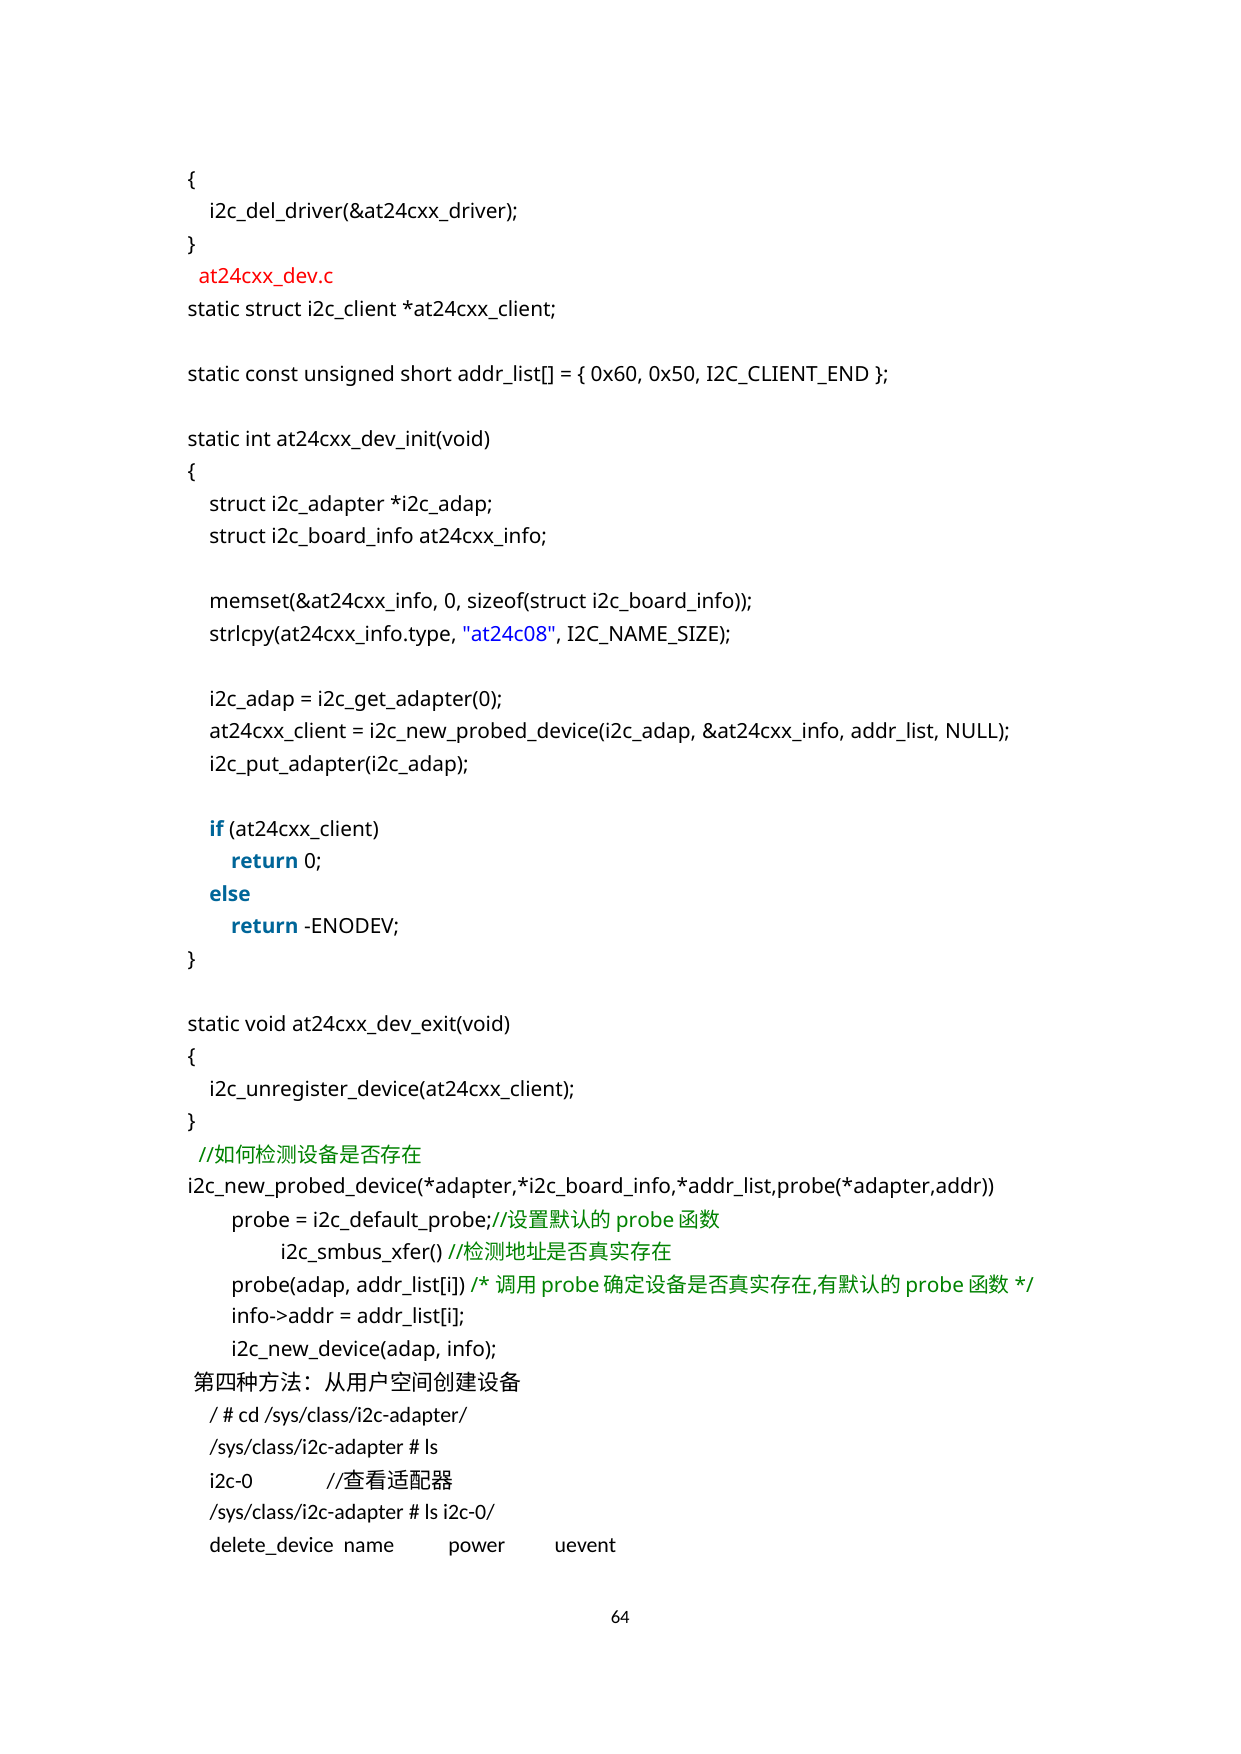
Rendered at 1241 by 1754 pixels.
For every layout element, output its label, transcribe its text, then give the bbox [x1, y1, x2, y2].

text } [187, 942, 1053, 974]
text memset(&at24cxx_info, 0, sizeof(struct i2c_board_info)); [187, 584, 1053, 617]
text } [187, 227, 1053, 259]
text struct i2c_adapter *i2c_adap; [187, 487, 1053, 519]
text static struct i2c_client *at24cxx_client; [187, 292, 1053, 324]
text if (at24cxx_client) [187, 812, 1053, 844]
text i2c_del_driver(&at24cxx_driver); [187, 194, 1053, 227]
text probe = i2c_default_probe;//设置默认的probe函数 [187, 1202, 1053, 1234]
text i2c_adap = i2c_get_adapter(0); [187, 682, 1053, 714]
text struct i2c_board_info at24cxx_info; [187, 519, 1053, 552]
subtitle 第四种方法：从用户空间创建设备 [187, 1364, 1053, 1397]
text } [187, 1104, 1053, 1137]
text info->addr = addr_list[i]; [187, 1299, 1053, 1332]
text i2c-0 //查看适配器 [209, 1463, 1053, 1496]
text static const unsigned short addr_list[] = { 0x60, 0x50, I2C_CLIENT_END }; [187, 357, 1053, 389]
text i2c_new_device(adap, info); [187, 1332, 1053, 1364]
text strlcpy(at24cxx_info.type, "at24c08", I2C_NAME_SIZE); [187, 617, 1053, 649]
text { [187, 1039, 1053, 1072]
text else [187, 877, 1053, 909]
text probe(adap, addr_list[i]) /* 调用probe确定设备是否真实存在,有默认的probe函数 */ [187, 1267, 1053, 1299]
text i2c_unregister_device(at24cxx_client); [187, 1072, 1053, 1104]
text return 0; [187, 844, 1053, 877]
text //如何检测设备是否存在 [187, 1137, 1053, 1169]
text i2c_put_adapter(i2c_adap); [187, 747, 1053, 779]
text i2c_new_probed_device(*adapter,*i2c_board_info,*addr_list,probe(*adapter,addr)) [187, 1169, 1053, 1202]
text /sys/class/i2c-adapter # ls [209, 1431, 1053, 1463]
text at24cxx_client = i2c_new_probed_device(i2c_adap, &at24cxx_info, addr_list, NULL); [187, 714, 1053, 747]
text delete_device name power uevent [209, 1528, 1053, 1561]
text { [187, 454, 1053, 487]
text static void at24cxx_dev_exit(void) [187, 1007, 1053, 1039]
text static int at24cxx_dev_init(void) [187, 422, 1053, 454]
text i2c_smbus_xfer() //检测地址是否真实存在 [187, 1234, 1053, 1267]
text / # cd /sys/class/i2c-adapter/ [209, 1398, 1053, 1431]
text return -ENODEV; [187, 909, 1053, 942]
text /sys/class/i2c-adapter # ls i2c-0/ [209, 1496, 1053, 1528]
text { [187, 162, 1053, 194]
text at24cxx_dev.c [187, 259, 1053, 292]
